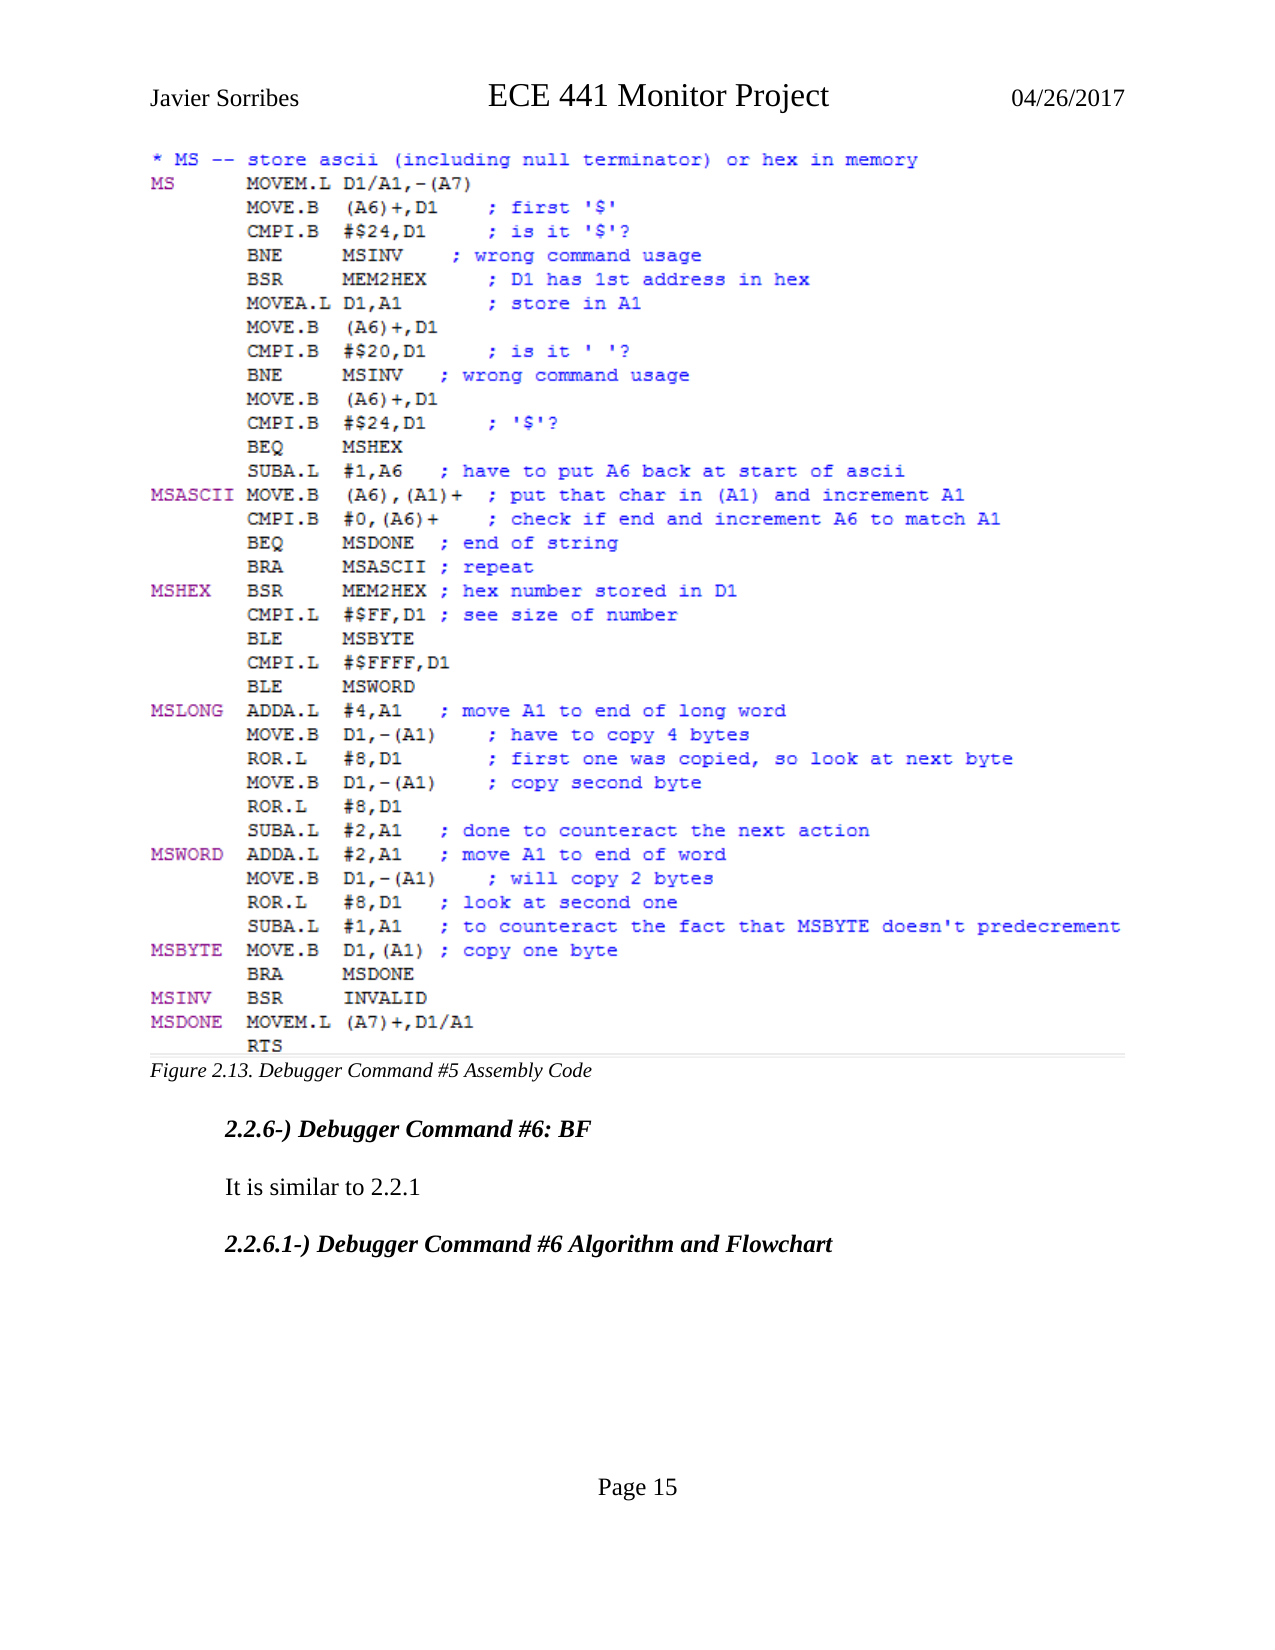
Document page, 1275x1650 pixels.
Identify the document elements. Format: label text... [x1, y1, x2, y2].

text Figure 2.13. Debugger Command #5 Assembly Code [150, 1058, 1125, 1082]
picture [150, 150, 1125, 1058]
text It is similar to 2.2.1 [150, 1172, 1125, 1200]
text 2.2.6.1-) Debugger Command #6 Algorithm and Flowchart [150, 1229, 1125, 1258]
text 2.2.6-) Debugger Command #6: BF [150, 1114, 1125, 1143]
